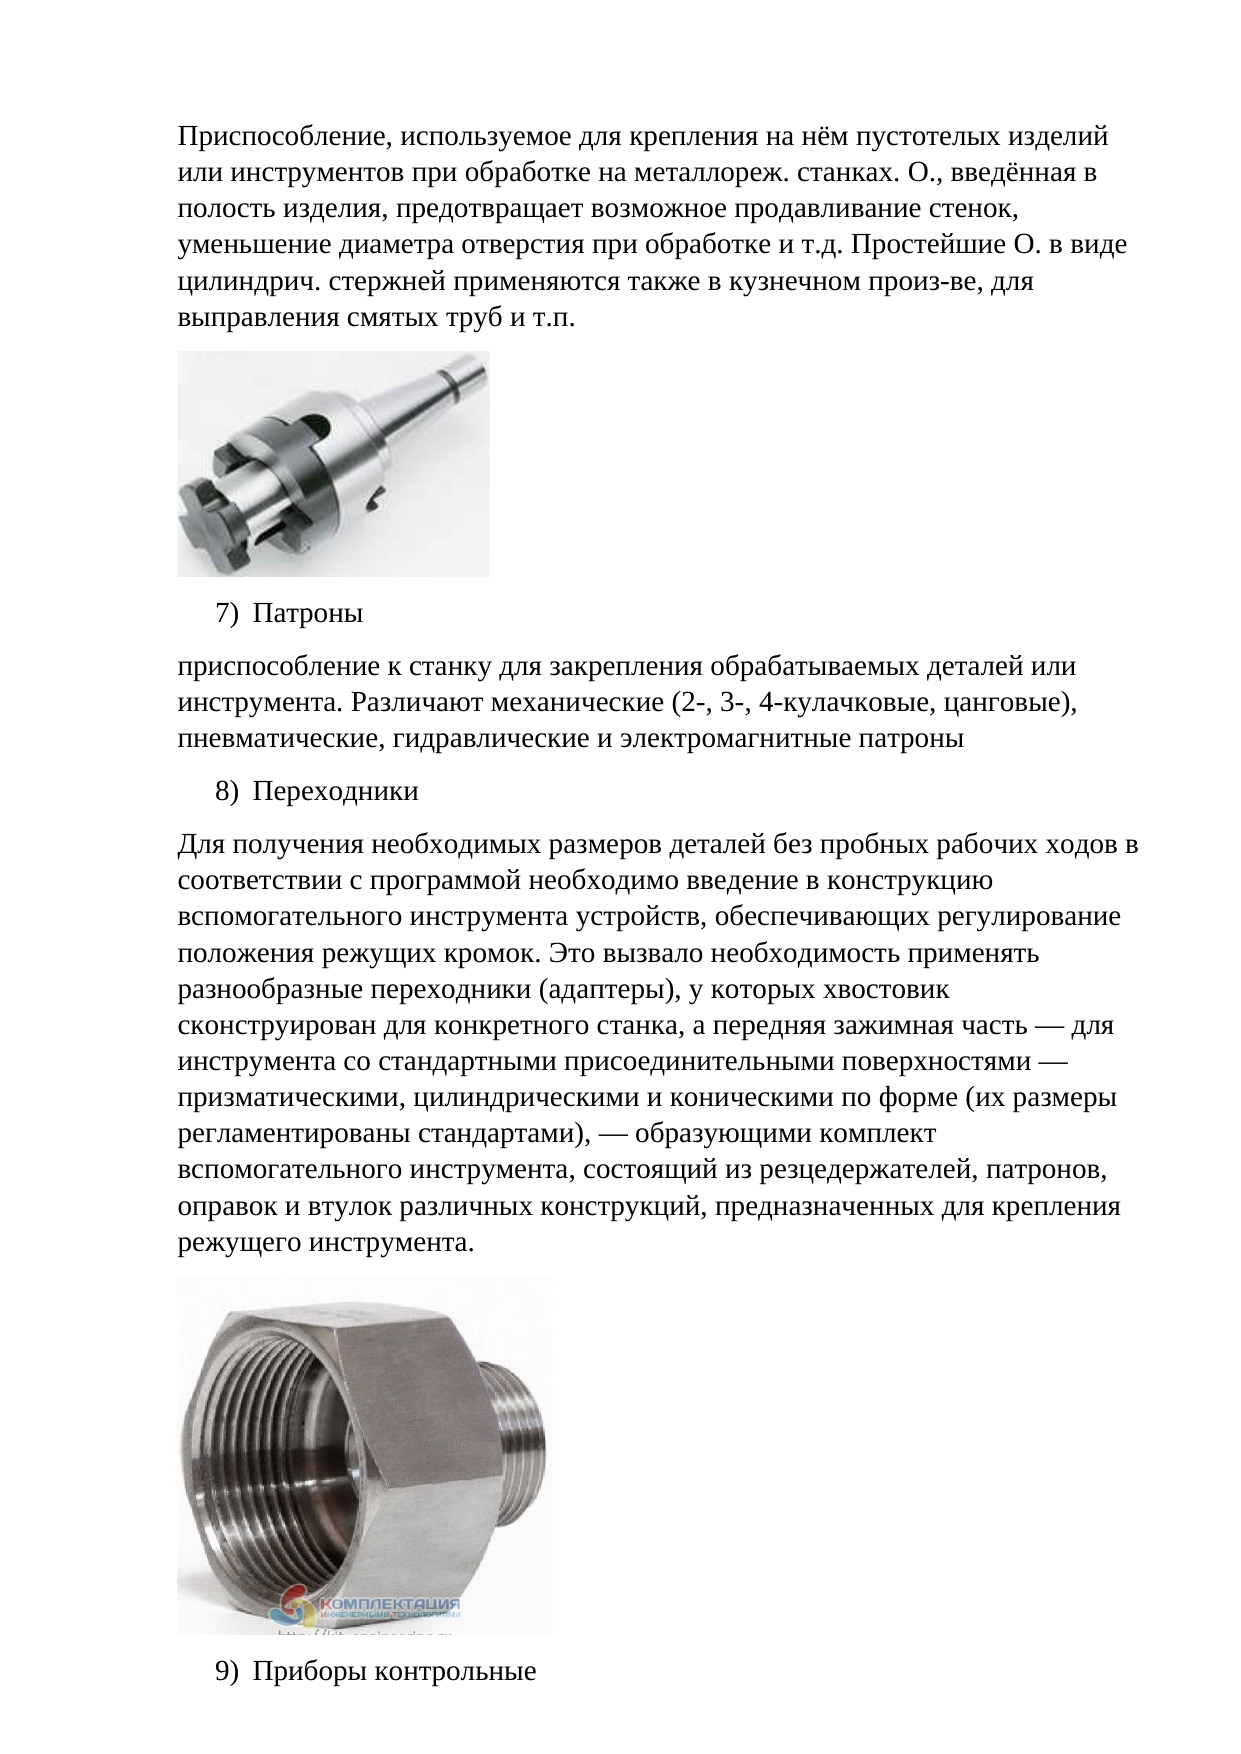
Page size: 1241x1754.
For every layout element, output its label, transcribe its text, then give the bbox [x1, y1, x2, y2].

picture [177, 1276, 553, 1635]
picture [177, 351, 490, 577]
list Переходники [215, 773, 1152, 807]
text Приспособление, используемое для крепления на нём пустотелых изделий или инструментов при обработке на металлореж. станках. О., введённая в полость изделия, предотвращает возможное продавливание стенок, уменьшение диаметра отверстия при обработке и т.д. Простейшие О. в виде цилиндрич. стержней применяются также в кузнечном произ-ве, для выправления смятых труб и т.п. [177, 118, 1152, 332]
list Патроны [215, 596, 1152, 629]
text приспособление к станку для закрепления обрабатываемых деталей или инструмента. Различают механические (2-, 3-, 4-кулачковые, цанговые), пневматические, гидравлические и электромагнитные патроны [177, 648, 1152, 754]
list Приборы контрольные [215, 1653, 1152, 1687]
text Для получения необходимых размеров деталей без пробных рабочих ходов в соответствии с программой необходимо введение в конструкцию вспомогательного инструмента устройств, обеспечивающих регулирование положения режущих кромок. Это вызвало необходимость применять разнообразные переходники (адаптеры), у которых хвостовик сконструирован для конкретного станка, а передняя зажимная часть — для инструмента со стандартными присоединительными поверхностями — призматическими, цилиндрическими и коническими по форме (их размеры регламентированы стандартами), — образующими комплект вспомогательного инструмента, состоящий из резцедержателей, патронов, оправок и втулок различных конструкций, предназначенных для крепления режущего инструмента. [177, 826, 1152, 1257]
